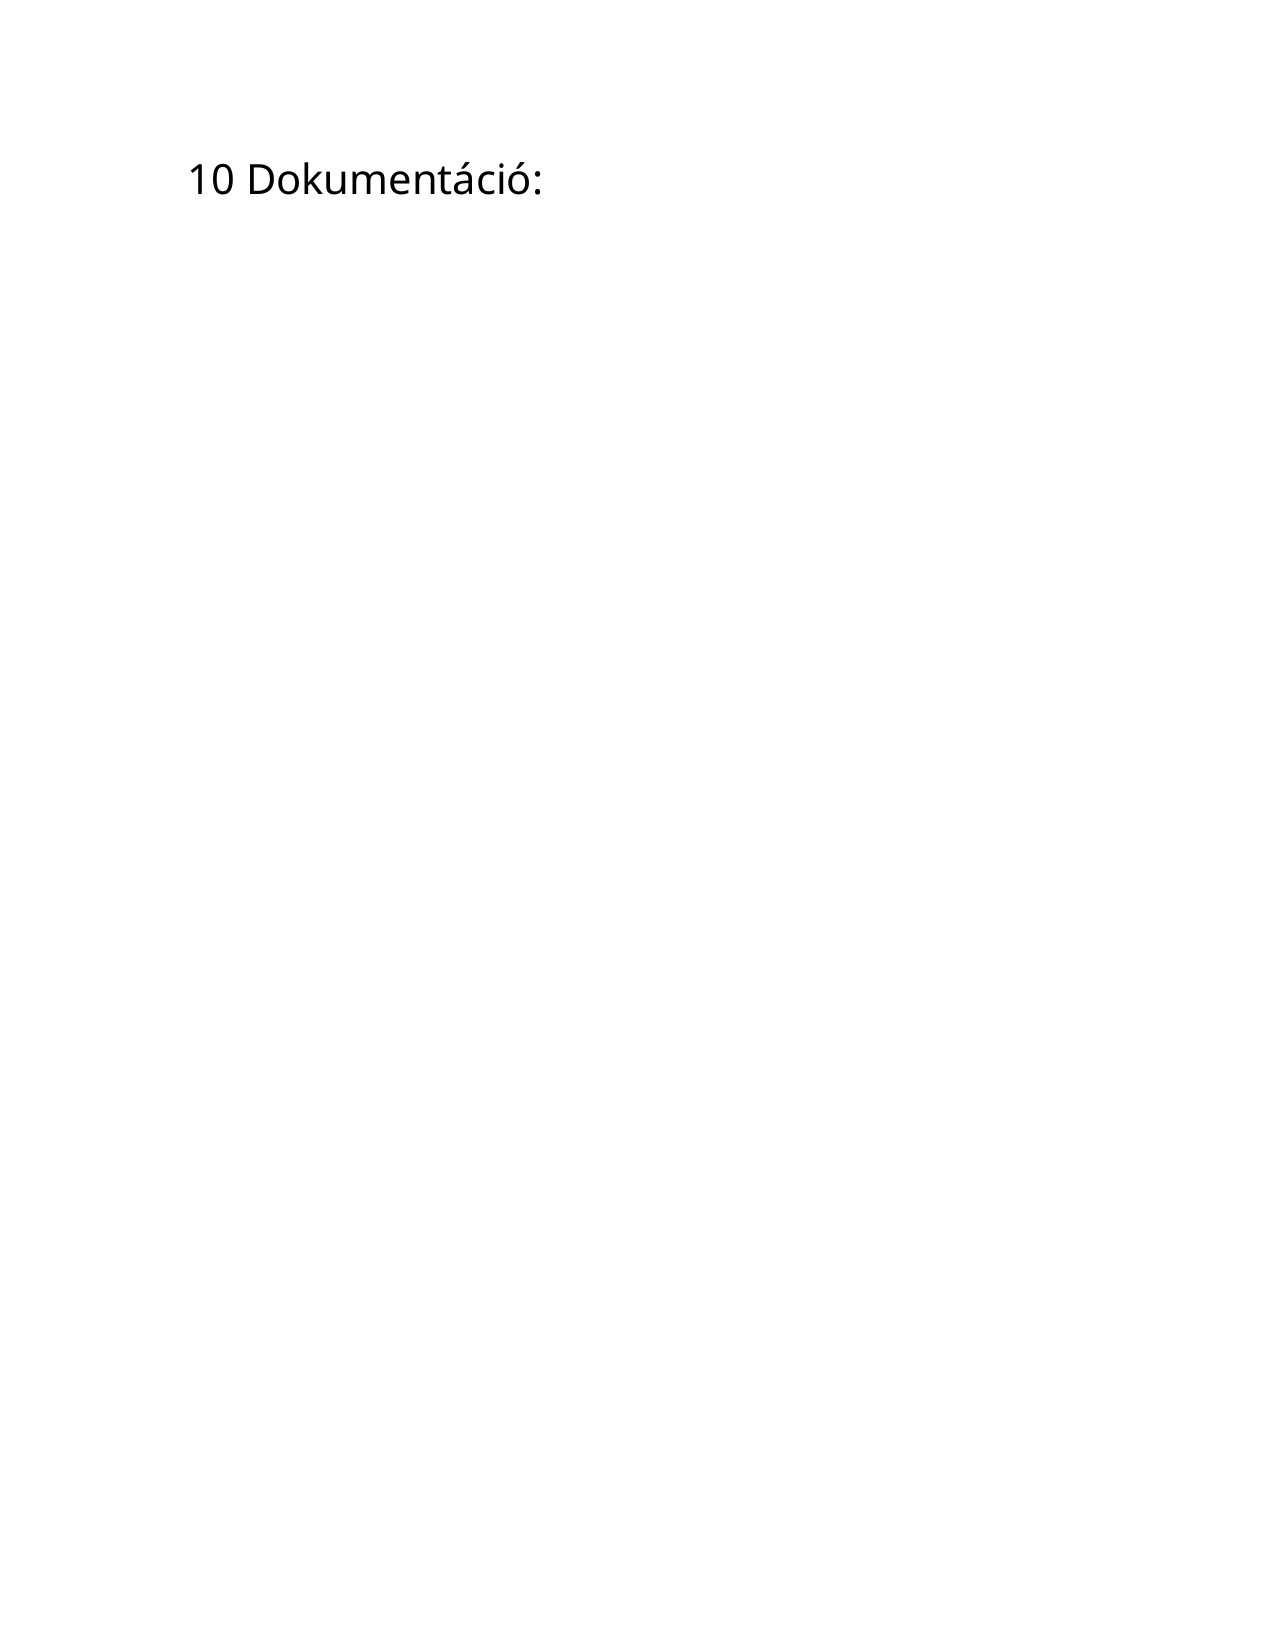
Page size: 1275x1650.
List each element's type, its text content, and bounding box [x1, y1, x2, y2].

text 10 Dokumentáció: [187, 150, 1125, 207]
